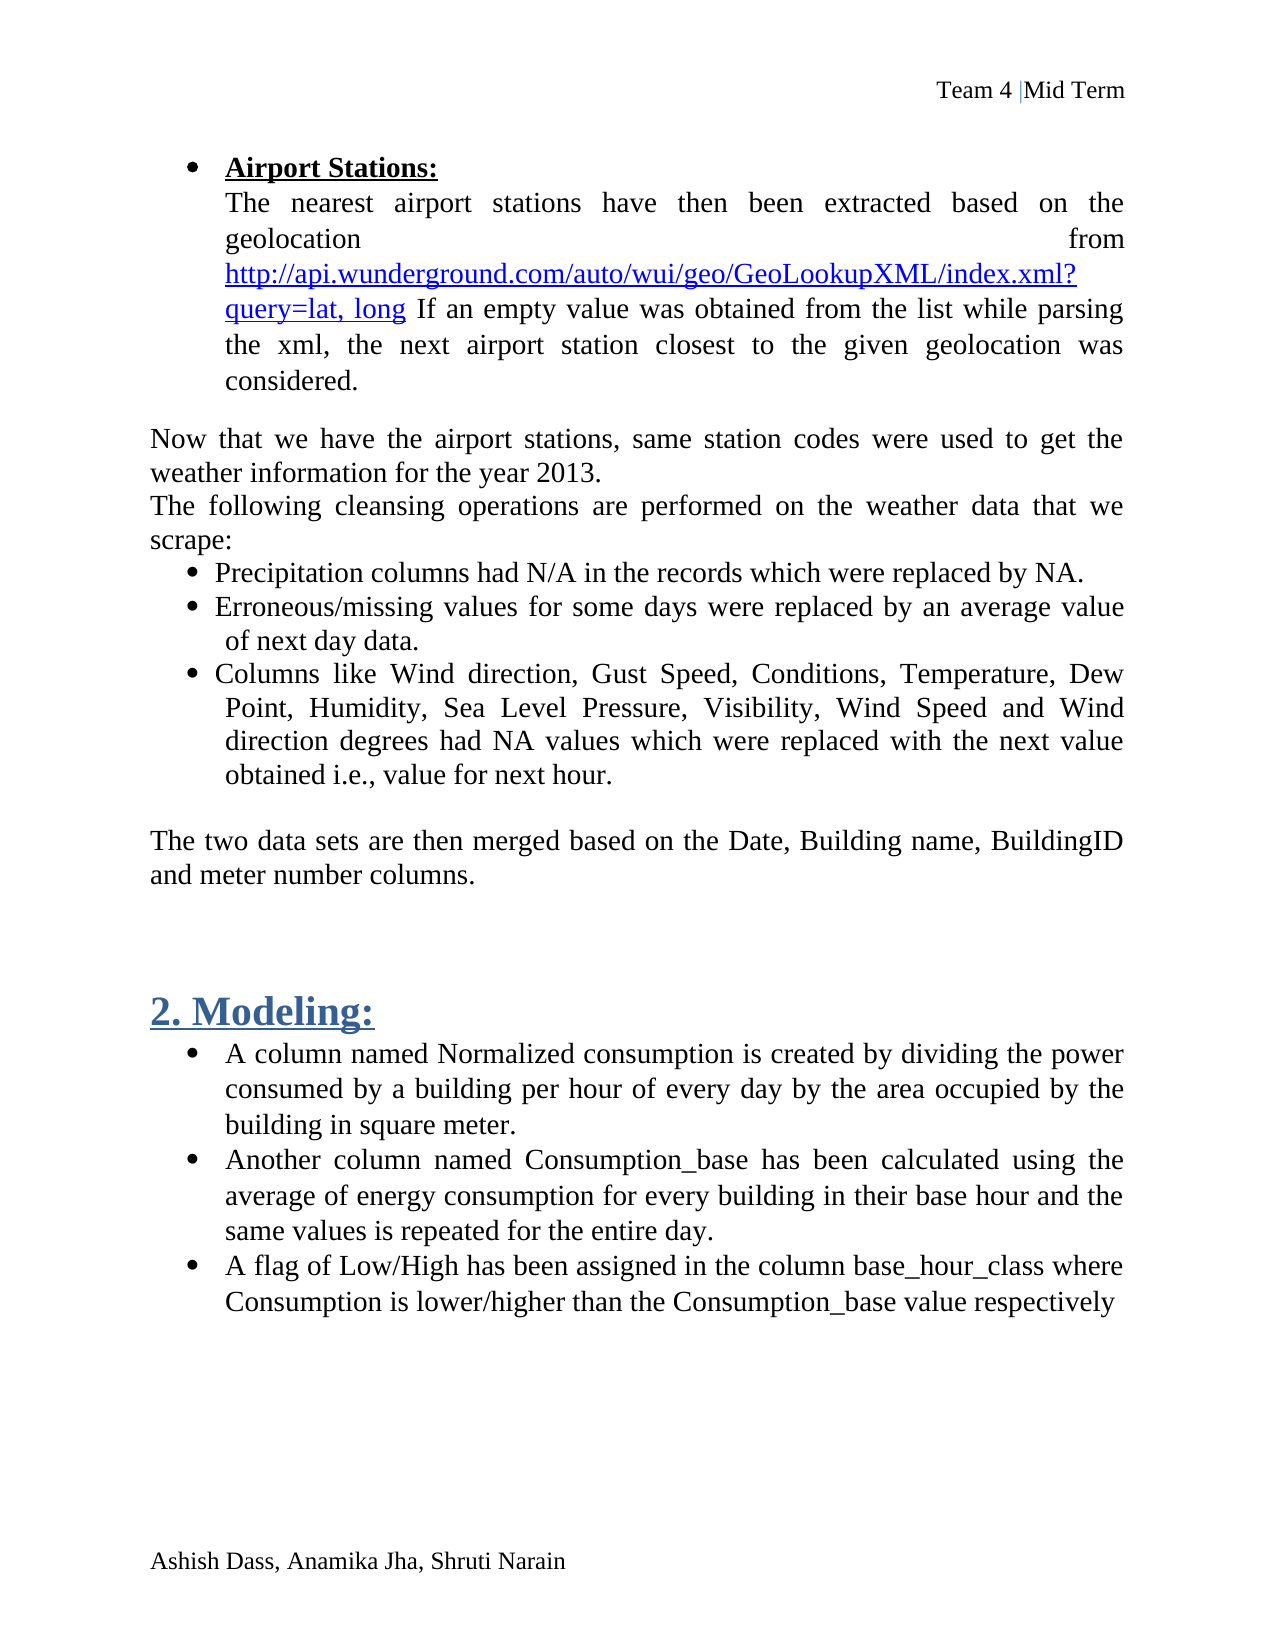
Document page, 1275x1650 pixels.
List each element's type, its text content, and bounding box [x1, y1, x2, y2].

list Columns like Wind direction, Gust Speed, Conditions, Temperature, Dew Point, Humidity, Sea Level Pressure, Visibility, Wind Speed and Wind direction degrees had NA values which were replaced with the next value obtained i.e., value for next hour. [187, 656, 1125, 790]
list A column named Normalized consumption is created by dividing the power consumed by a building per hour of every day by the area occupied by the building in square meter. [187, 1034, 1125, 1140]
list Another column named Consumption_base has been calculated using the average of energy consumption for every building in their base hour and the same values is repeated for the entire day. [187, 1140, 1125, 1247]
list Airport Stations: [187, 150, 979, 184]
list Precipitation columns had N/A in the records which were replaced by NA. [187, 555, 1125, 589]
list A flag of Low/High has been assigned in the column base_hour_class where Consumption is lower/higher than the Consumption_base value respectively [187, 1247, 1125, 1317]
text Now that we have the airport stations, same station codes were used to get the weather information for the year 2013. [150, 421, 1125, 488]
text The following cleansing operations are performed on the weather data that we scrape: [150, 488, 1125, 555]
list The nearest airport stations have then been extracted based on the geolocation from http://api.wunderground.com/auto/wui/geo/GeoLookupXML/index.xml? query=lat, long If an empty value was obtained from the list while parsing the xml, the next airport station closest to the given geolocation was considered. [225, 184, 1125, 396]
text 2. Modeling: [150, 986, 1125, 1034]
list Erroneous/missing values for some days were replaced by an average value of next day data. [187, 589, 1125, 656]
text The two data sets are then merged based on the Date, Building name, BuildingID and meter number columns. [150, 824, 1125, 890]
